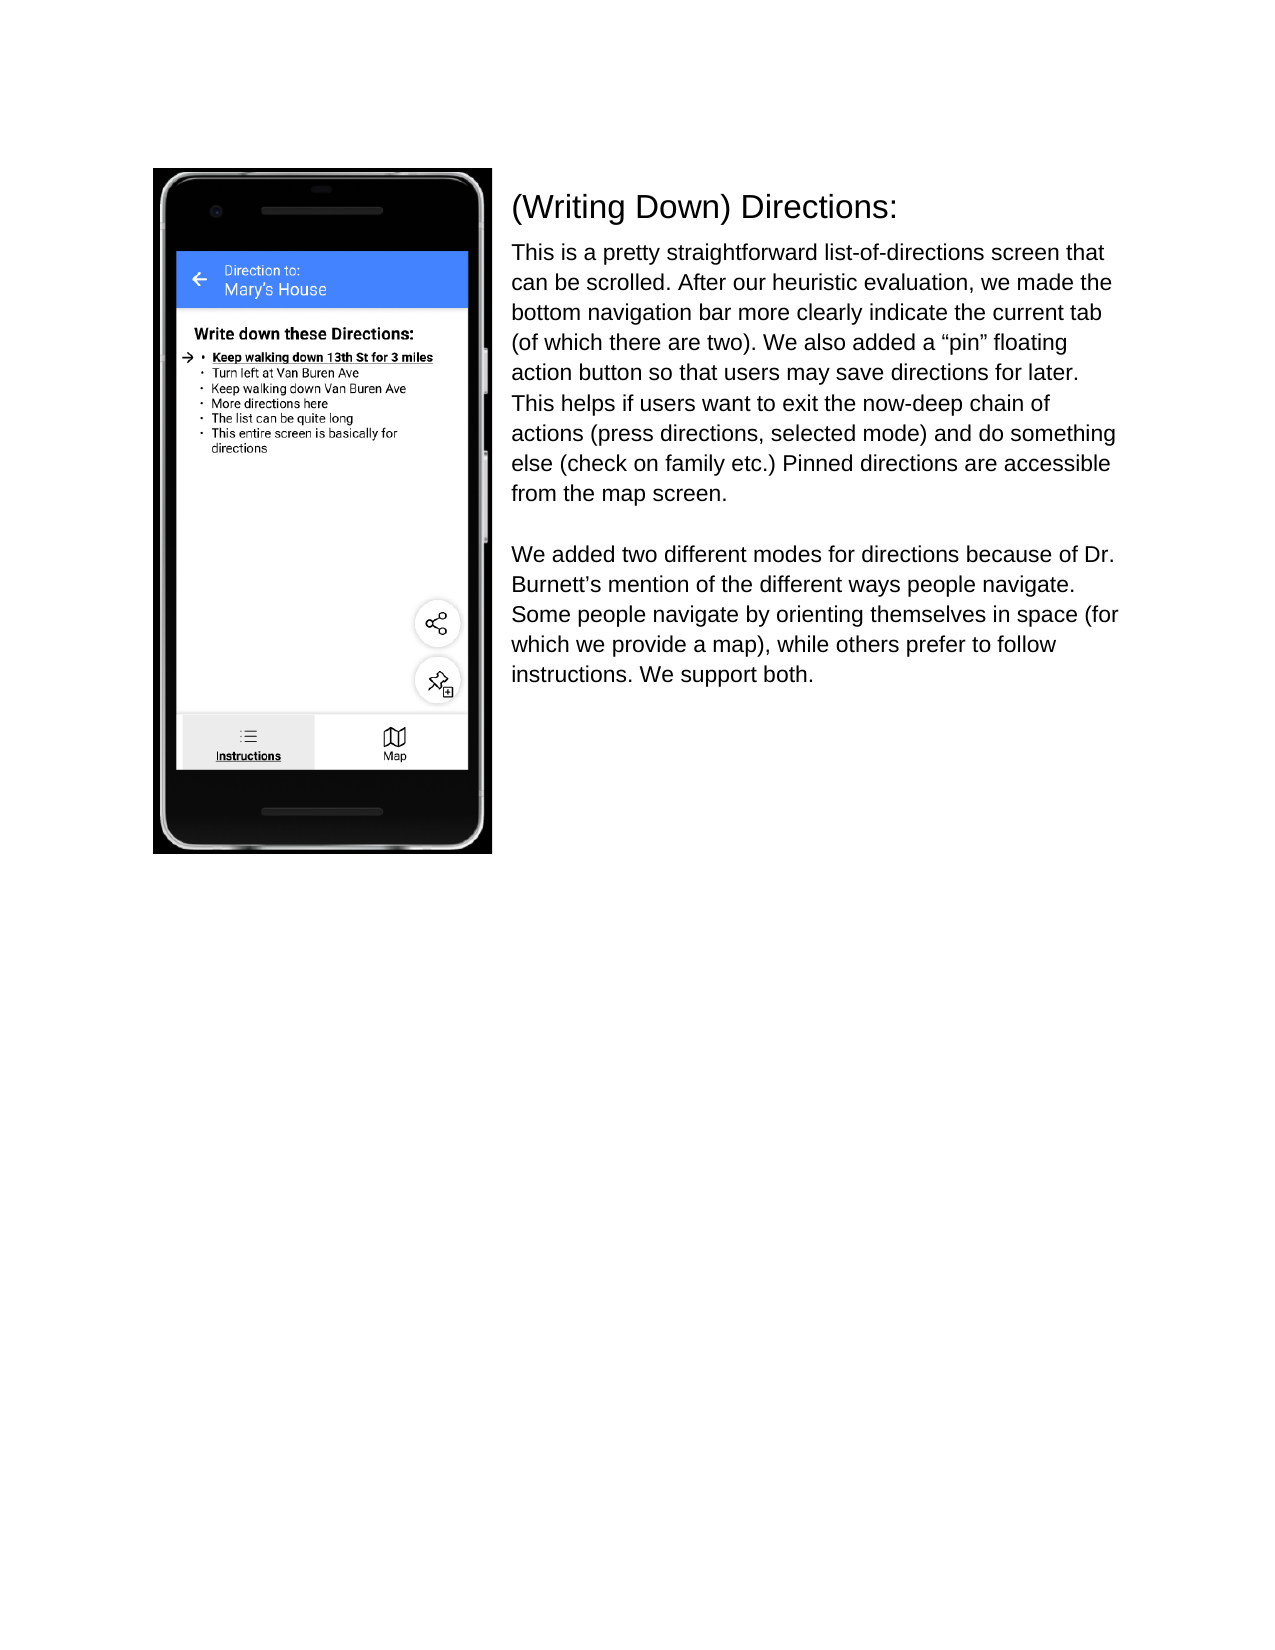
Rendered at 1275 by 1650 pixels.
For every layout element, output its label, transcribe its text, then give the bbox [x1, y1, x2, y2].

text We added two different modes for directions because of Dr. Burnett’s mention of the different ways people navigate. Some people navigate by orienting themselves in space (for which we provide a map), while others prefer to follow instructions. We support both. [493, 541, 1125, 688]
picture [153, 168, 493, 854]
subtitle (Writing Down) Directions: [493, 187, 1125, 226]
text This is a pretty straightforward list-of-directions screen that can be scrolled. After our heuristic evaluation, we made the bottom navigation bar more clearly indicate the current tab (of which there are two). We also added a “pin” floating action button so that users may save directions for later. This helps if users want to exit the now-deep chain of actions (press directions, selected mode) and do something else (check on family etc.) Pinned directions are accessible from the map screen. [493, 238, 1125, 506]
